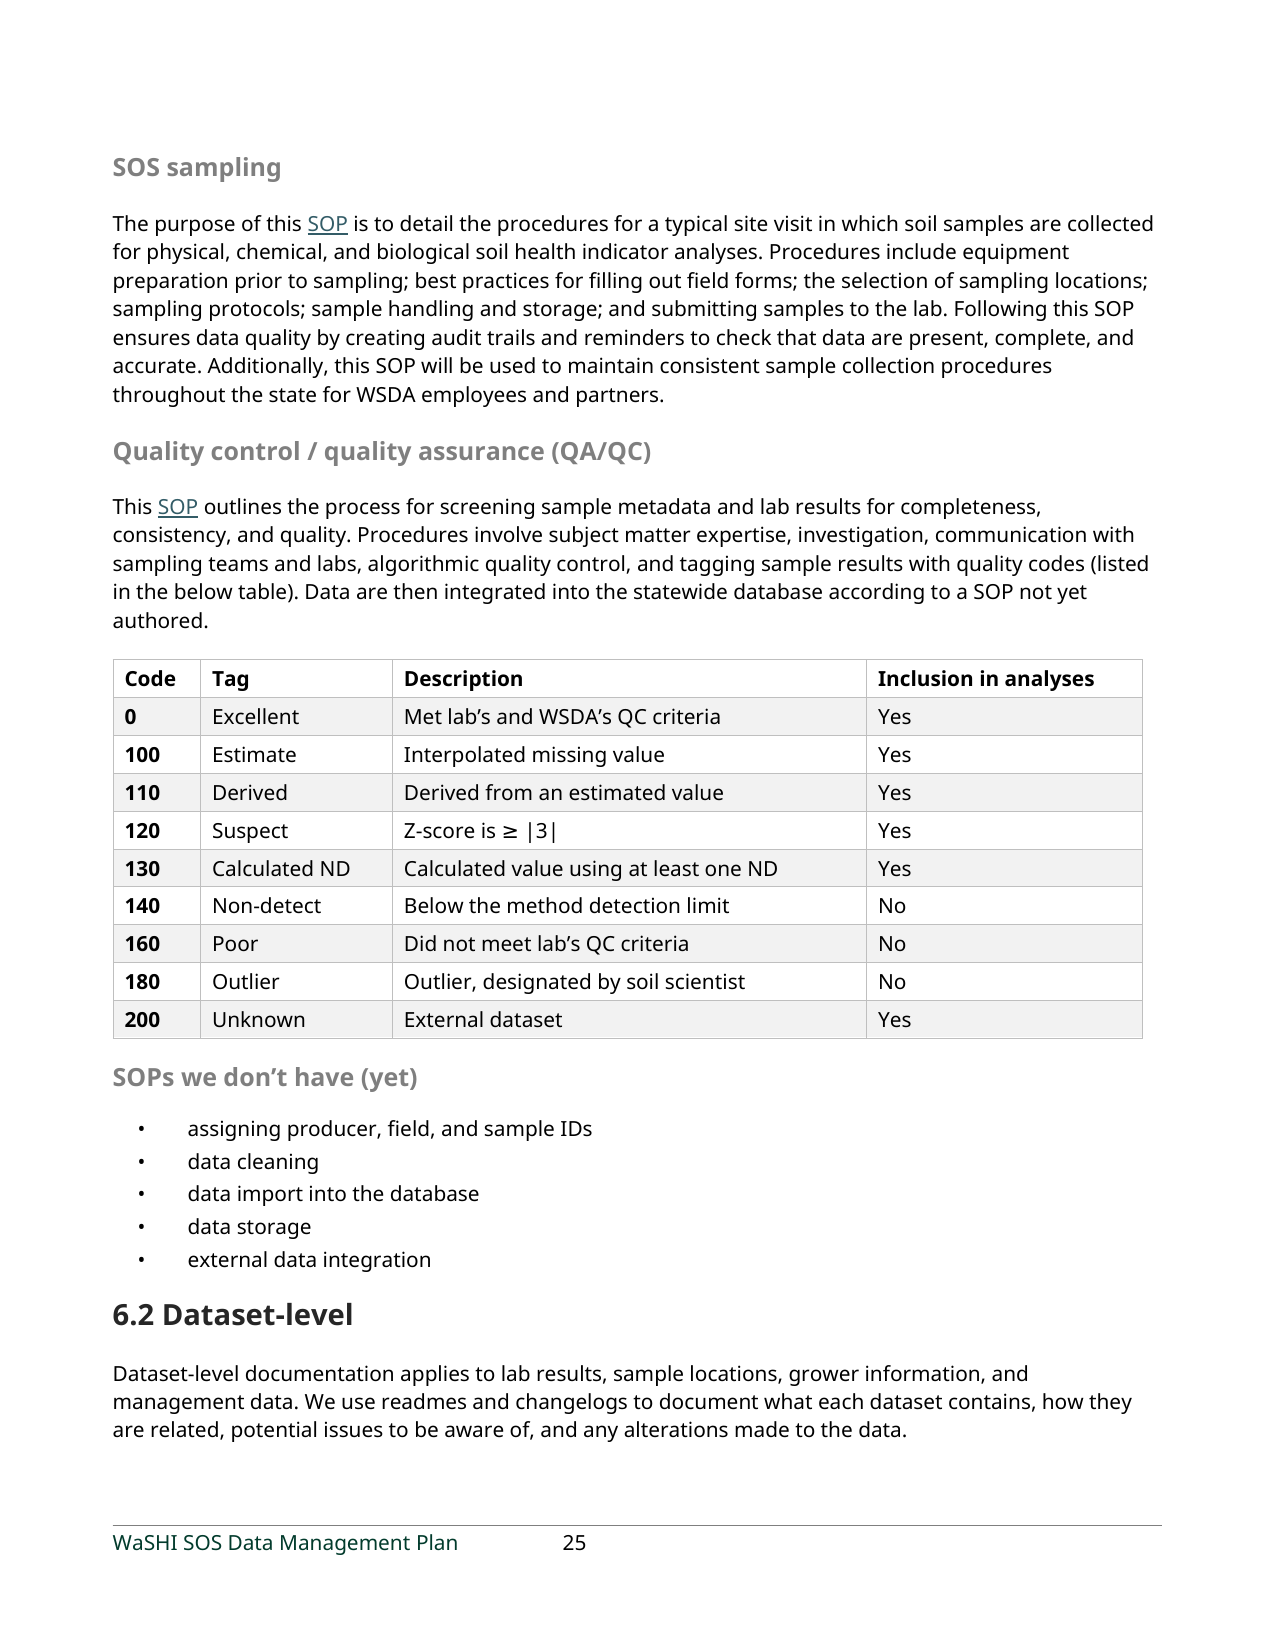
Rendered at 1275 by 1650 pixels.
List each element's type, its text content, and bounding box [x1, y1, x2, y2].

table_cell Yes [867, 736, 1142, 773]
table_cell Suspect [201, 812, 392, 848]
table_header Description [393, 660, 866, 697]
table_cell Interpolated missing value [393, 736, 866, 773]
list data storage [137, 1212, 1162, 1241]
text Dataset-level documentation applies to lab results, sample locations, grower information, and management data. We use readmes and changelogs to document what each dataset contains, how they are related, potential issues to be aware of, and any alterations made to the data. [112, 1359, 1162, 1444]
subtitle SOS sampling [112, 150, 1162, 184]
list external data integration [137, 1245, 1162, 1273]
table_cell Excellent [201, 698, 392, 735]
text This SOP outlines the process for screening sample metadata and lab results for completeness, consistency, and quality. Procedures involve subject matter expertise, investigation, communication with sampling teams and labs, algorithmic quality control, and tagging sample results with quality codes (listed in the below table). Data are then integrated into the statewide database according to a SOP not yet authored. [112, 492, 1162, 634]
table_cell Yes [867, 812, 1142, 848]
table_cell Did not meet lab’s QC criteria [393, 925, 866, 962]
table_cell Below the method detection limit [393, 887, 866, 924]
table_cell Yes [867, 1001, 1142, 1037]
table_cell 110 [114, 774, 200, 811]
table_cell Unknown [201, 1001, 392, 1037]
table_cell 130 [114, 850, 200, 886]
subtitle SOPs we don’t have (yet) [112, 1059, 1162, 1093]
table_cell Derived [201, 774, 392, 811]
table_cell 0 [114, 698, 200, 735]
table_cell 200 [114, 1001, 200, 1037]
table_header Inclusion in analyses [867, 660, 1142, 697]
table_header Tag [201, 660, 392, 697]
list data import into the database [137, 1179, 1162, 1208]
table_cell Poor [201, 925, 392, 962]
subtitle 6.2 Dataset-level [112, 1294, 1162, 1334]
table_cell Outlier, designated by soil scientist [393, 963, 866, 1000]
table_cell Met lab’s and WSDA’s QC criteria [393, 698, 866, 735]
table_cell External dataset [393, 1001, 866, 1037]
table_cell Estimate [201, 736, 392, 773]
table_cell No [867, 963, 1142, 1000]
table_header Code [114, 660, 200, 697]
table_cell 140 [114, 887, 200, 924]
table_cell No [867, 887, 1142, 924]
table_cell Calculated value using at least one ND [393, 850, 866, 886]
table_cell Derived from an estimated value [393, 774, 866, 811]
table_cell No [867, 925, 1142, 962]
table_cell 160 [114, 925, 200, 962]
table_cell 100 [114, 736, 200, 773]
list data cleaning [137, 1147, 1162, 1175]
table_cell Yes [867, 850, 1142, 886]
table_cell Yes [867, 774, 1142, 811]
table_cell Non-detect [201, 887, 392, 924]
list assigning producer, field, and sample IDs [137, 1114, 1162, 1143]
text The purpose of this SOP is to detail the procedures for a typical site visit in which soil samples are collected for physical, chemical, and biological soil health indicator analyses. Procedures include equipment preparation prior to sampling; best practices for filling out field forms; the selection of sampling locations; sampling protocols; sample handling and storage; and submitting samples to the lab. Following this SOP ensures data quality by creating audit trails and reminders to check that data are present, complete, and accurate. Additionally, this SOP will be used to maintain consistent sample collection procedures throughout the state for WSDA employees and partners. [112, 209, 1162, 408]
table_cell Calculated ND [201, 850, 392, 886]
table_cell Outlier [201, 963, 392, 1000]
table_cell Yes [867, 698, 1142, 735]
table_cell Z-score is ≥ |3| [393, 812, 866, 848]
subtitle Quality control / quality assurance (QA/QC) [112, 433, 1162, 467]
table_cell 120 [114, 812, 200, 848]
table_cell 180 [114, 963, 200, 1000]
